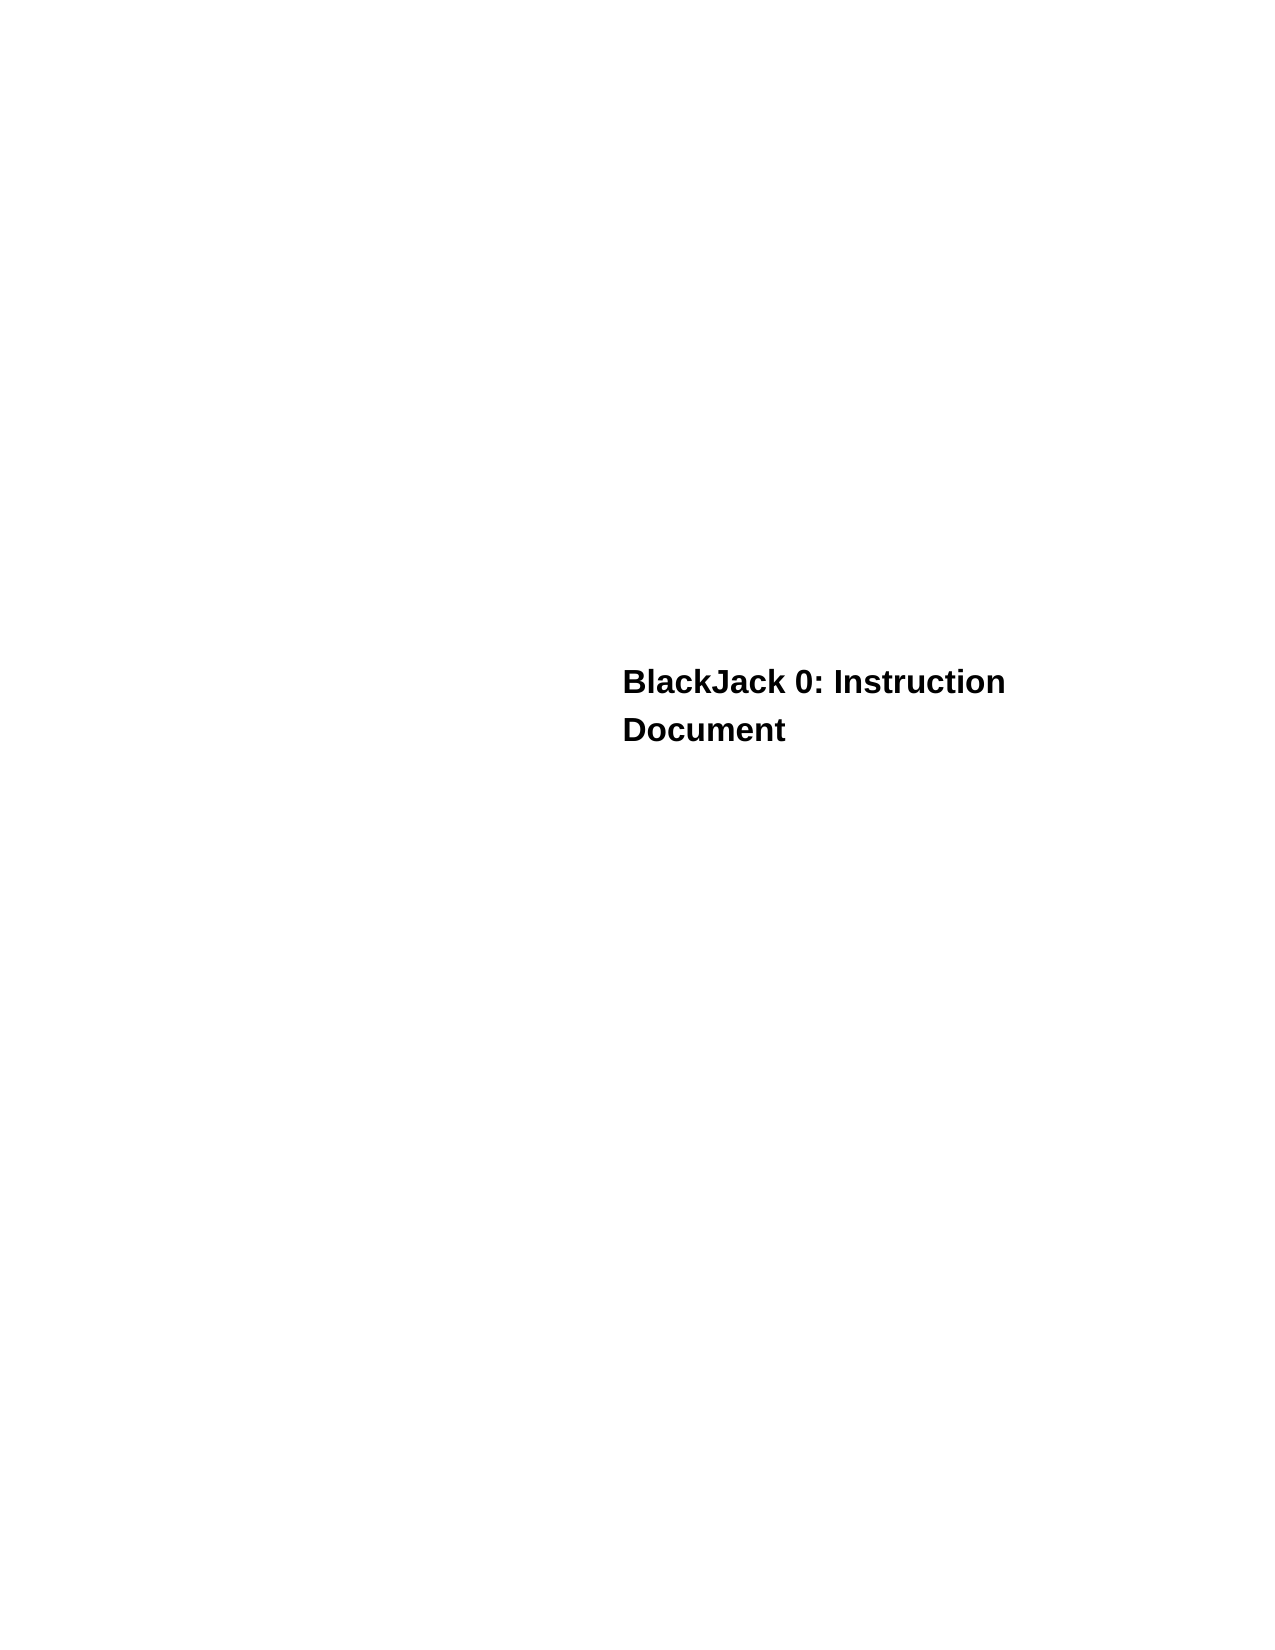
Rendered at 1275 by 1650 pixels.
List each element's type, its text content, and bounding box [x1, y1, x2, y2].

title BlackJack: Develop and Deploy Guidelines [622, 662, 1095, 748]
